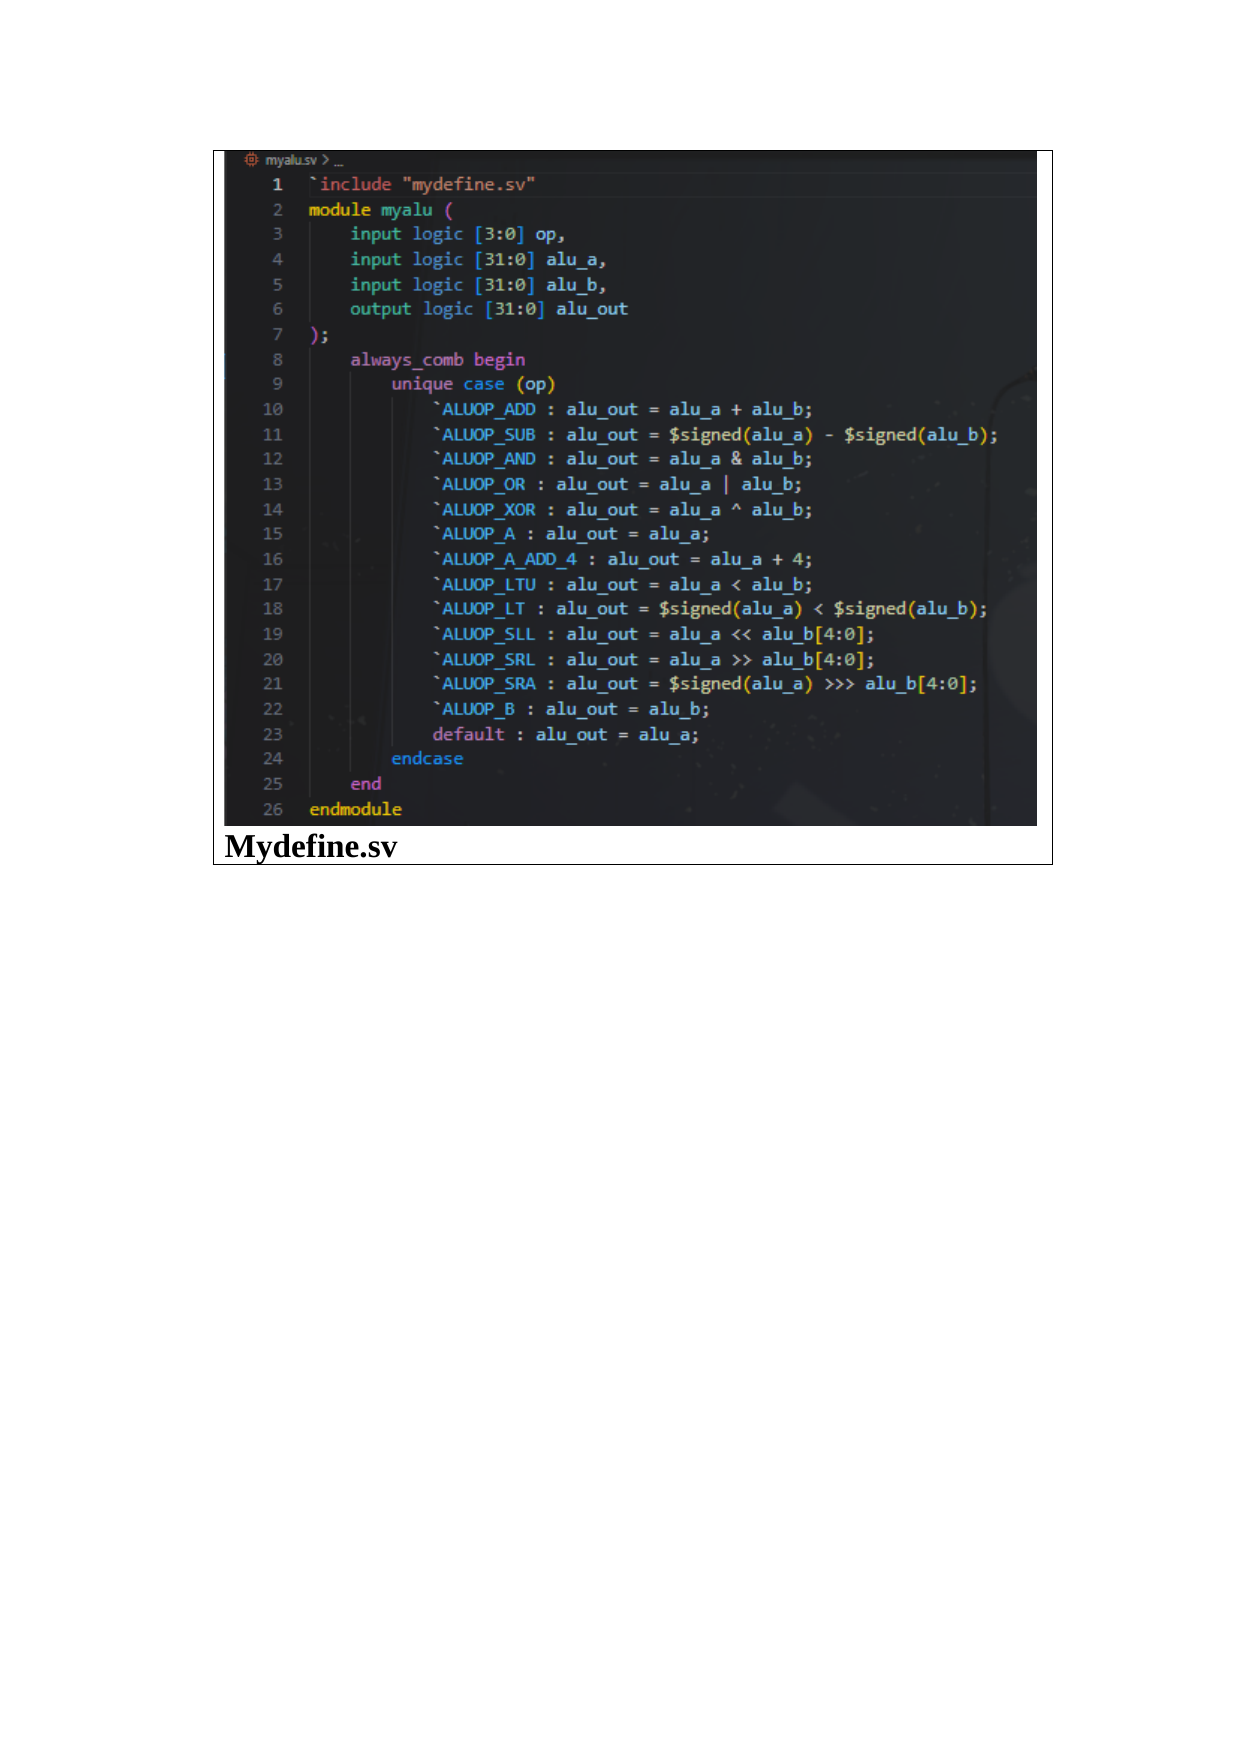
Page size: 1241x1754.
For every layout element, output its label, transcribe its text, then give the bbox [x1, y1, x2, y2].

picture [224, 151, 1037, 826]
table_cell Mycpu.sv Controller.sv Inst_DEC.sv Myalu.sv Mydefine.sv Mylsu.sv Ram.sv Reg_file.sv [214, 151, 1052, 864]
